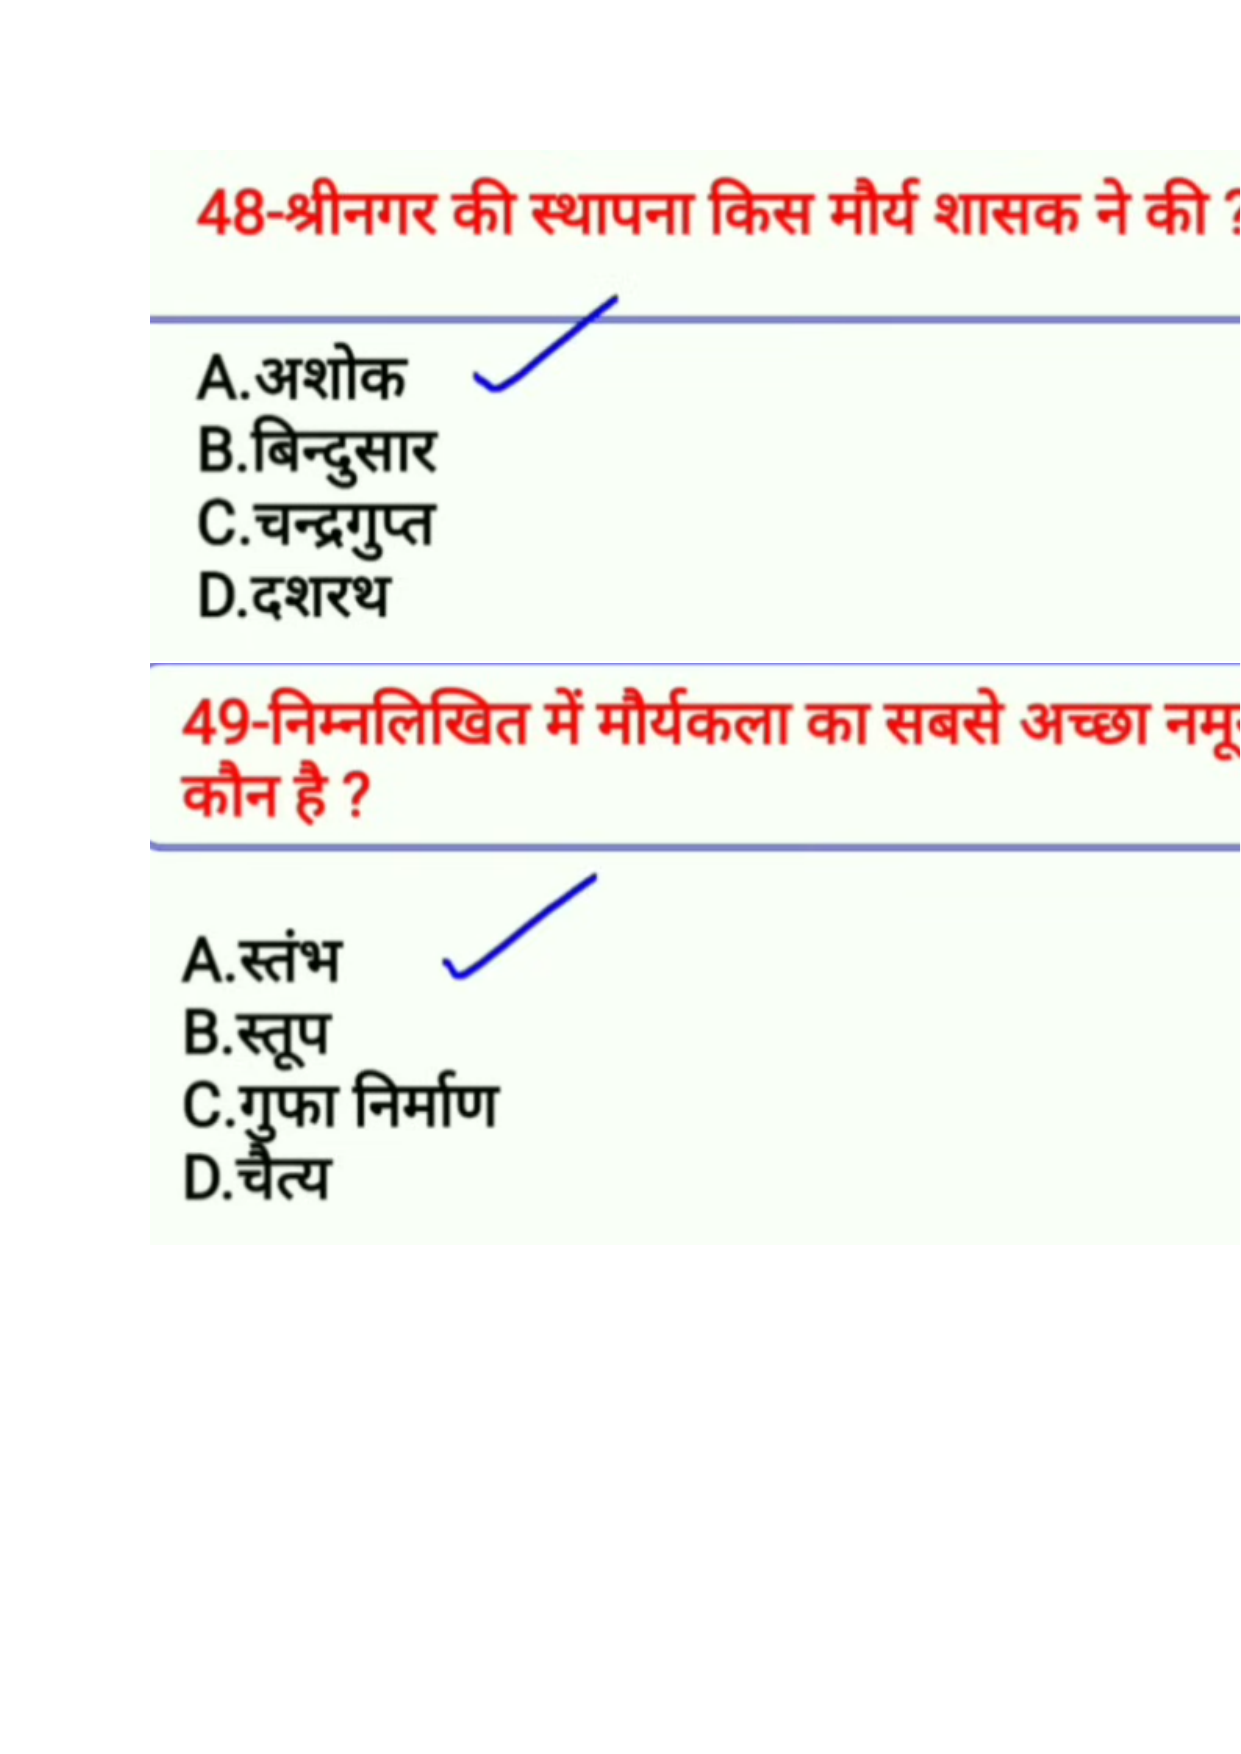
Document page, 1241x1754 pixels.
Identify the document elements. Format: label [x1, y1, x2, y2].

picture [150, 150, 1241, 661]
picture [150, 663, 1241, 1245]
